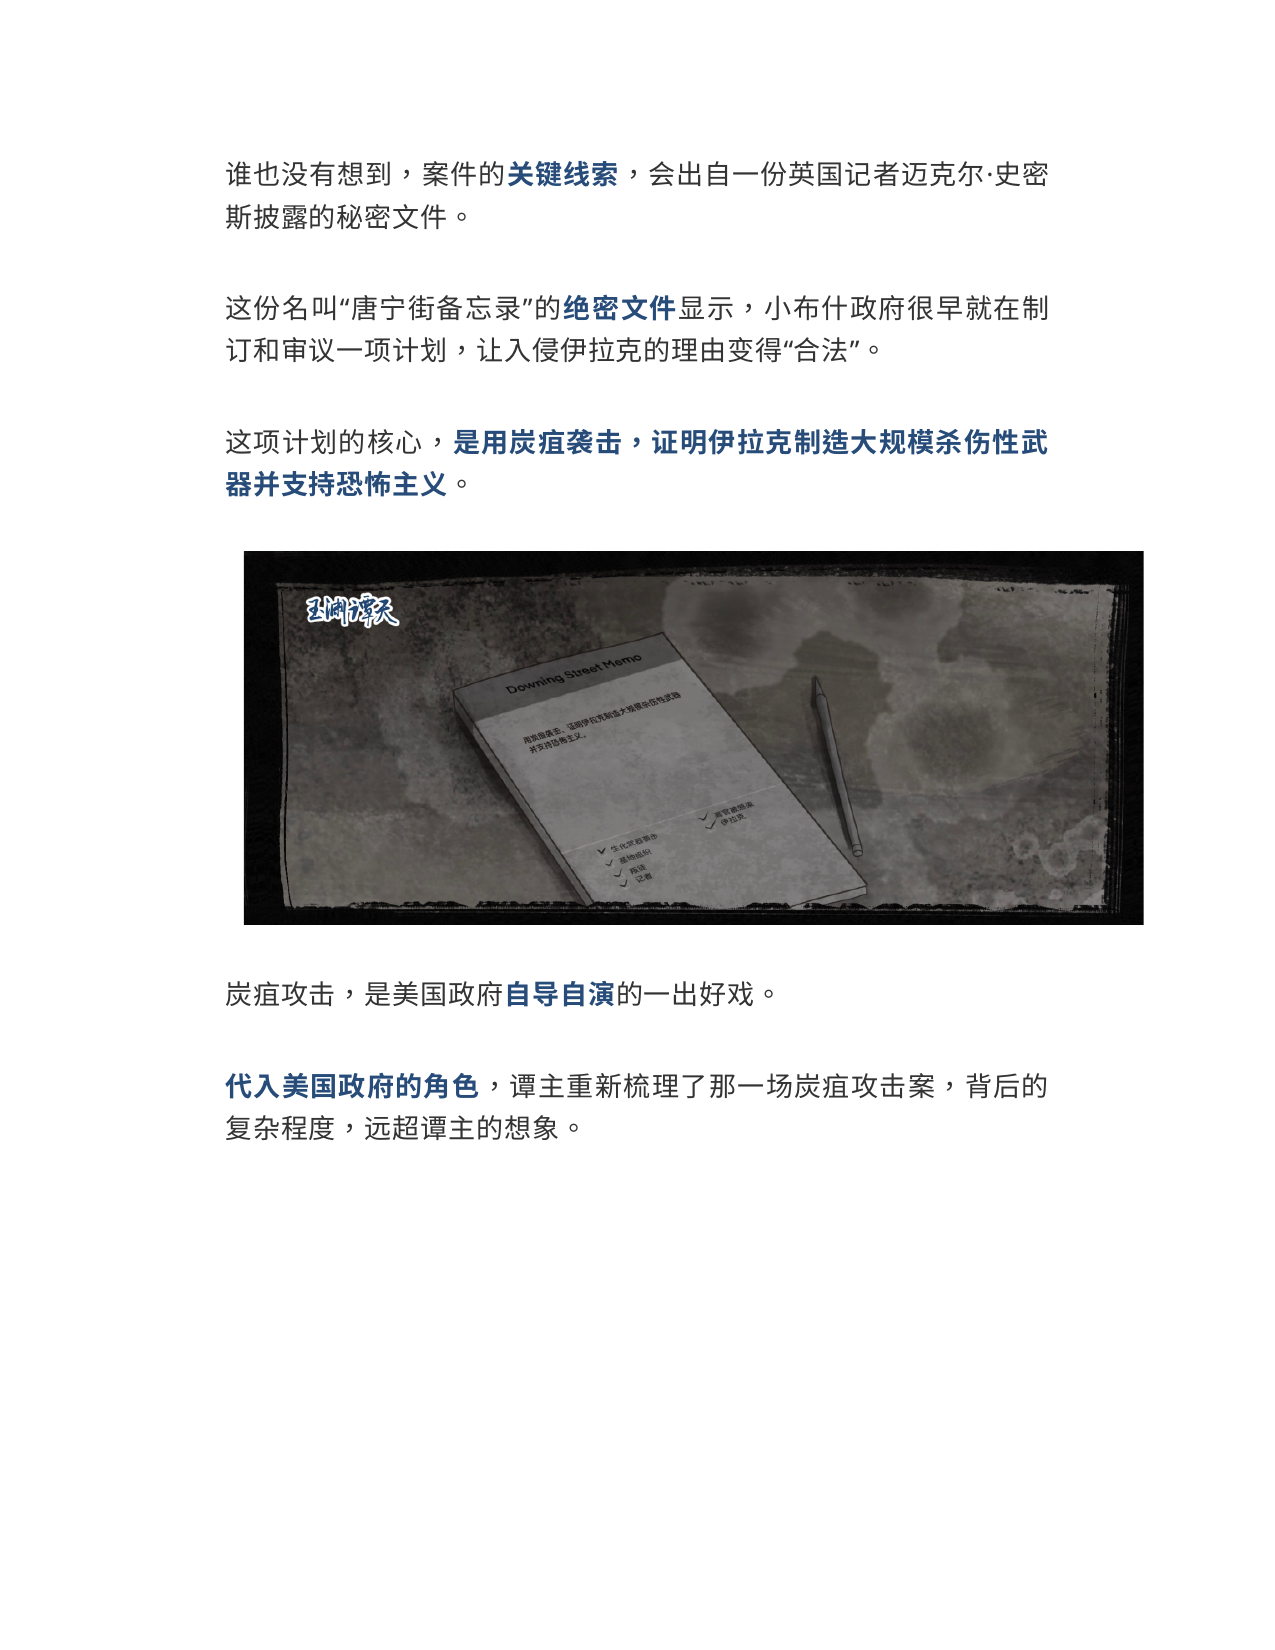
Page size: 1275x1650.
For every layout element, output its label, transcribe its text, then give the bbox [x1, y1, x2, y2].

text 代入美国政府的角色，谭主重新梳理了那一场炭疽攻击案，背后的复杂程度，远超谭主的想象。 [225, 1061, 1050, 1146]
text 谁也没有想到，案件的关键线索，会出自一份英国记者迈克尔·史密斯披露的秘密文件。 [225, 150, 1050, 235]
text 炭疽攻击，是美国政府自导自演的一出好戏。 [225, 970, 1050, 1013]
text 这项计划的核心，是用炭疽袭击，证明伊拉克制造大规模杀伤性武器并支持恐怖主义。 [225, 417, 1050, 502]
text 这份名叫“唐宁街备忘录”的绝密文件显示，小布什政府很早就在制订和审议一项计划，让入侵伊拉克的理由变得“合法”。 [225, 284, 1050, 369]
picture [243, 551, 1144, 925]
